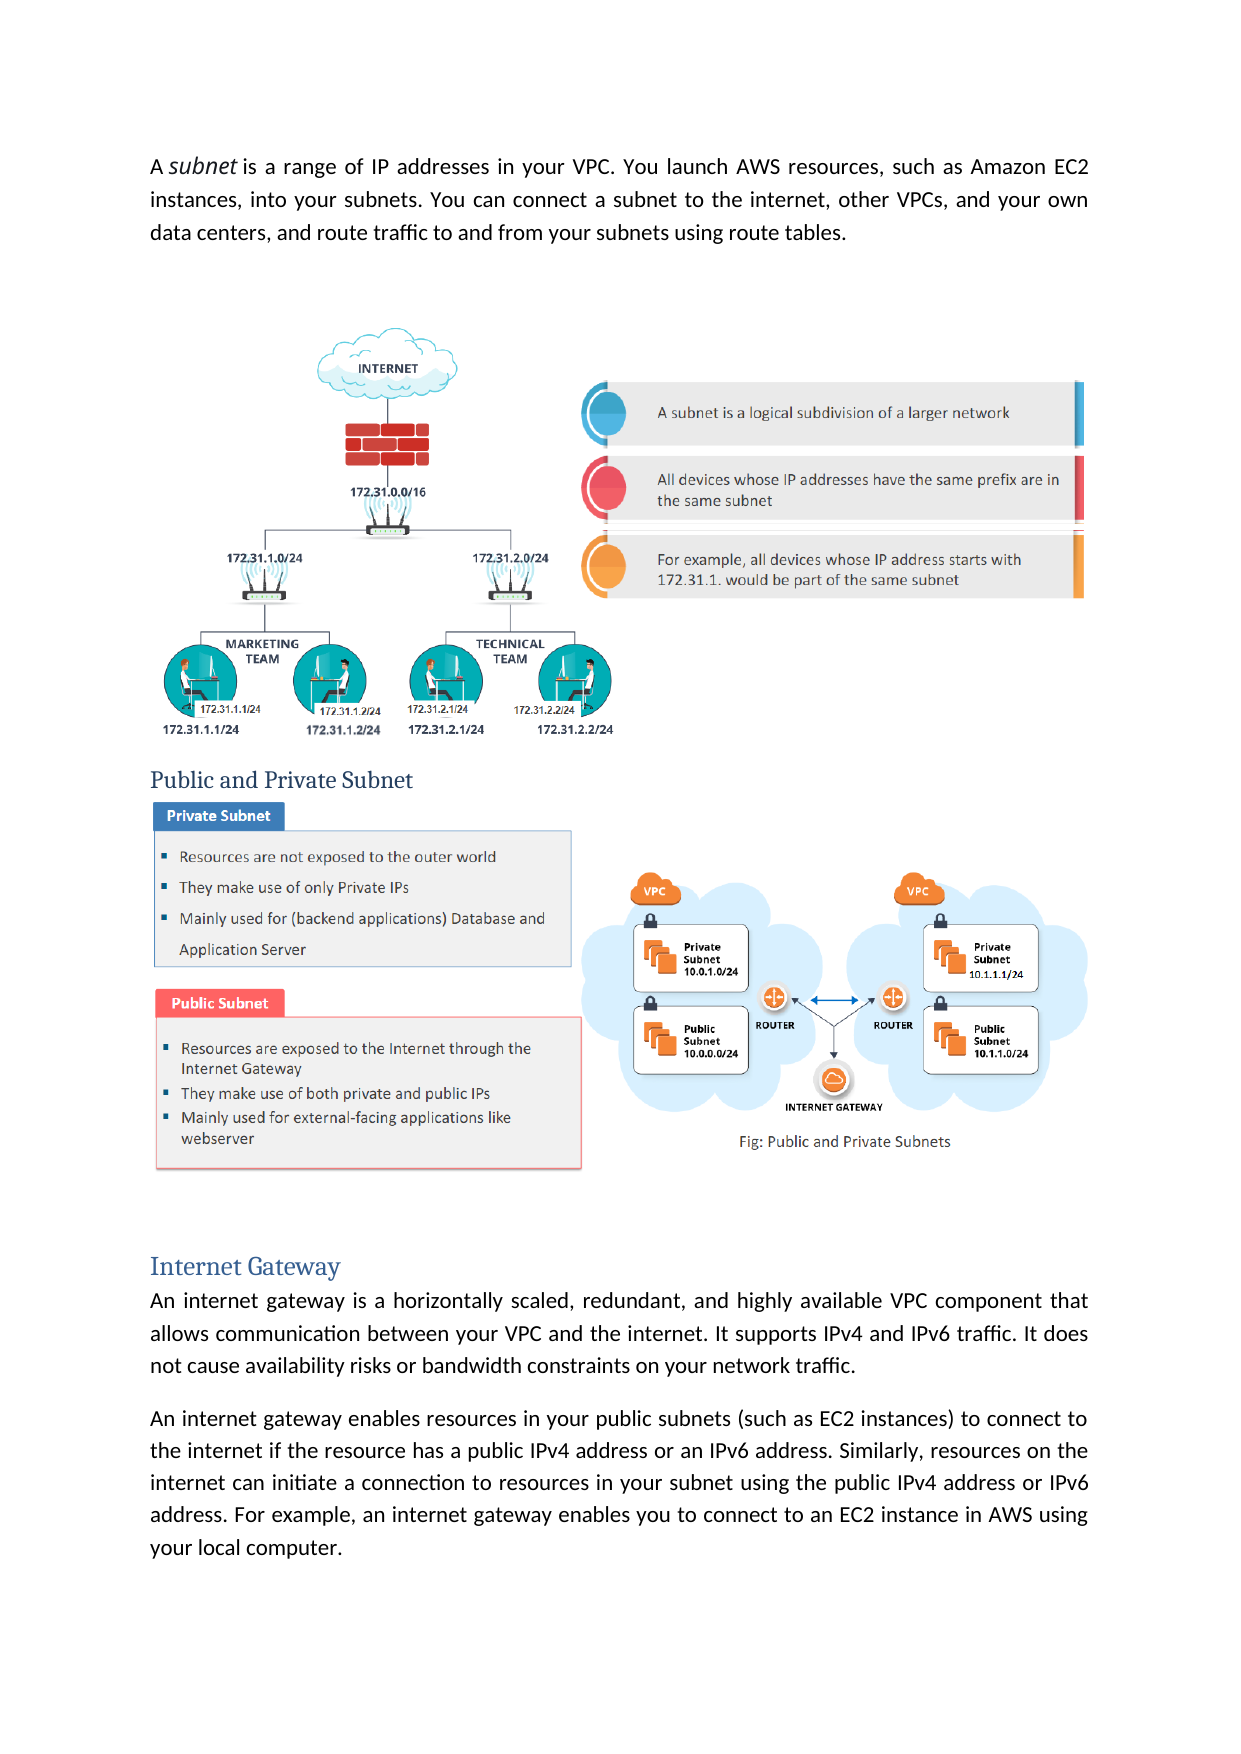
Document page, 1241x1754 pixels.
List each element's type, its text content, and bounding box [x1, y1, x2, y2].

picture [150, 323, 1090, 742]
text A subnet is a range of IP addresses in your VPC. You launch AWS resources, such as Amazon EC2 instances, into your subnets. You can connect a subnet to the internet, other VPCs, and your own data centers, and route traffic to and from your subnets using route tables. [150, 150, 1090, 246]
text An internet gateway enables resources in your public subnets (such as EC2 instances) to connect to the internet if the resource has a public IPv4 address or an IPv6 address. Similarly, resources on the internet can initiate a connection to resources in your subnet using the public IPv4 address or IPv6 address. For example, an internet gateway enables you to connect to an EC2 instance in AWS using your local computer. [150, 1404, 1090, 1561]
subtitle Public and Private Subnet [150, 766, 1090, 795]
subtitle Internet Gateway [150, 1251, 1090, 1282]
text An internet gateway is a horizontally scaled, redundant, and highly available VPC component that allows communication between your VPC and the internet. It supports IPv4 and IPv6 traffic. It does not cause availability risks or bandwidth constraints on your network traffic. [150, 1287, 1090, 1379]
picture [150, 799, 1090, 1173]
